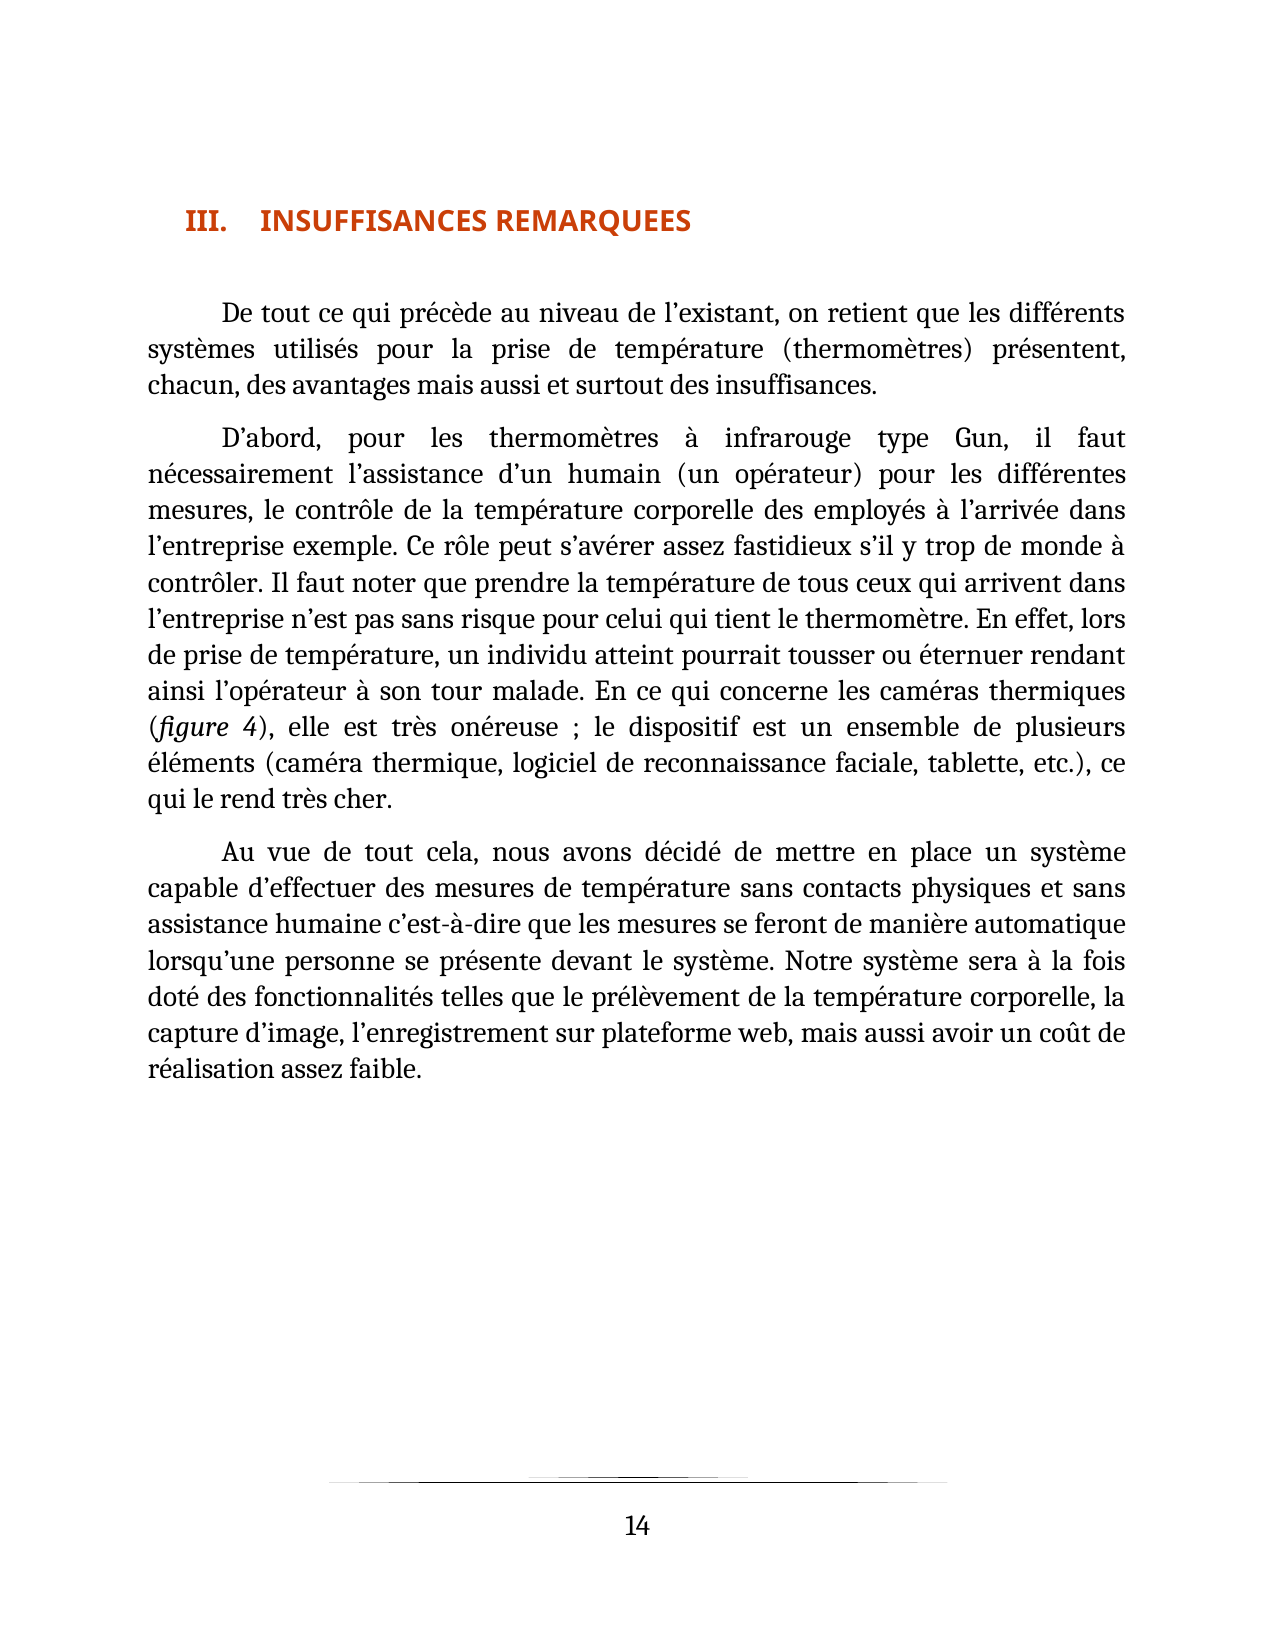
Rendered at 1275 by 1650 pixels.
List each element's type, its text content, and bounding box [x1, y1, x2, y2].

text Au vue de tout cela, nous avons décidé de mettre en place un système capable d’effectuer des mesures de température sans contacts physiques et sans assistance humaine c’est-à-dire que les mesures se feront de manière automatique lorsqu’une personne se présente devant le système. Notre système sera à la fois doté des fonctionnalités telles que le prélèvement de la température corporelle, la capture d’image, l’enregistrement sur plateforme web, mais aussi avoir un coût de réalisation assez faible. [148, 835, 1127, 1086]
text De tout ce qui précède au niveau de l’existant, on retient que les différents systèmes utilisés pour la prise de température (thermomètres) présentent, chacun, des avantages mais aussi et surtout des insuffisances. [148, 296, 1127, 402]
text D’abord, pour les thermomètres à infrarouge type Gun, il faut nécessairement l’assistance d’un humain (un opérateur) pour les différentes mesures, le contrôle de la température corporelle des employés à l’arrivée dans l’entreprise exemple. Ce rôle peut s’avérer assez fastidieux s’il y trop de monde à contrôler. Il faut noter que prendre la température de tous ceux qui arrivent dans l’entreprise n’est pas sans risque pour celui qui tient le thermomètre. En effet, lors de prise de température, un individu atteint pourrait tousser ou éternuer rendant ainsi l’opérateur à son tour malade. En ce qui concerne les caméras thermiques (figure 4), elle est très onéreuse ; le dispositif est un ensemble de plusieurs éléments (caméra thermique, logiciel de reconnaissance faciale, tablette, etc.), ce qui le rend très cher. [148, 421, 1127, 816]
subtitle INSUFFISANCES REMARQUEES [185, 200, 1127, 240]
